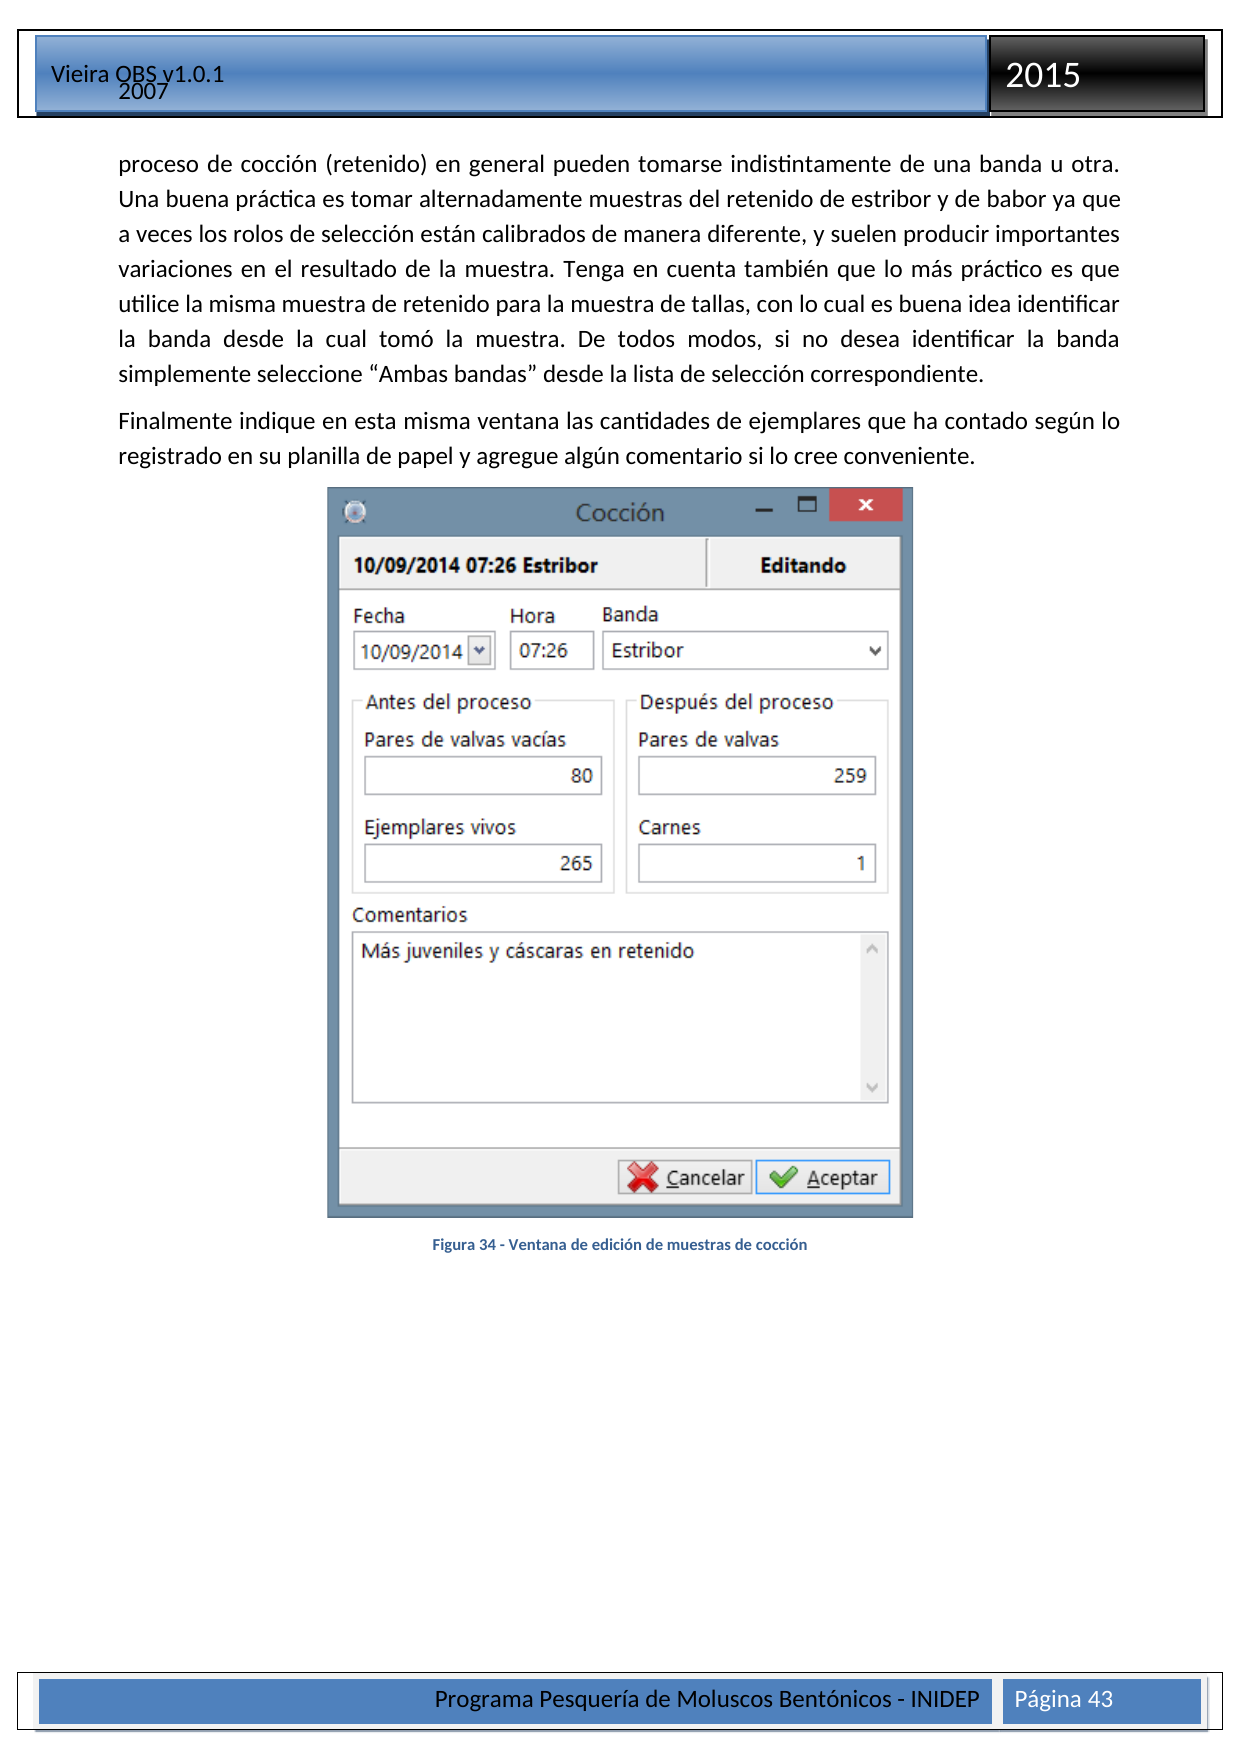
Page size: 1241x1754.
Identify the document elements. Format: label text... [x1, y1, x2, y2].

picture [327, 487, 914, 1218]
text Finalmente indique en esta misma ventana las cantidades de ejemplares que ha contado según lo registrado en su planilla de papel y agregue algún comentario si lo cree conveniente. [118, 405, 1122, 471]
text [118, 148, 1122, 388]
